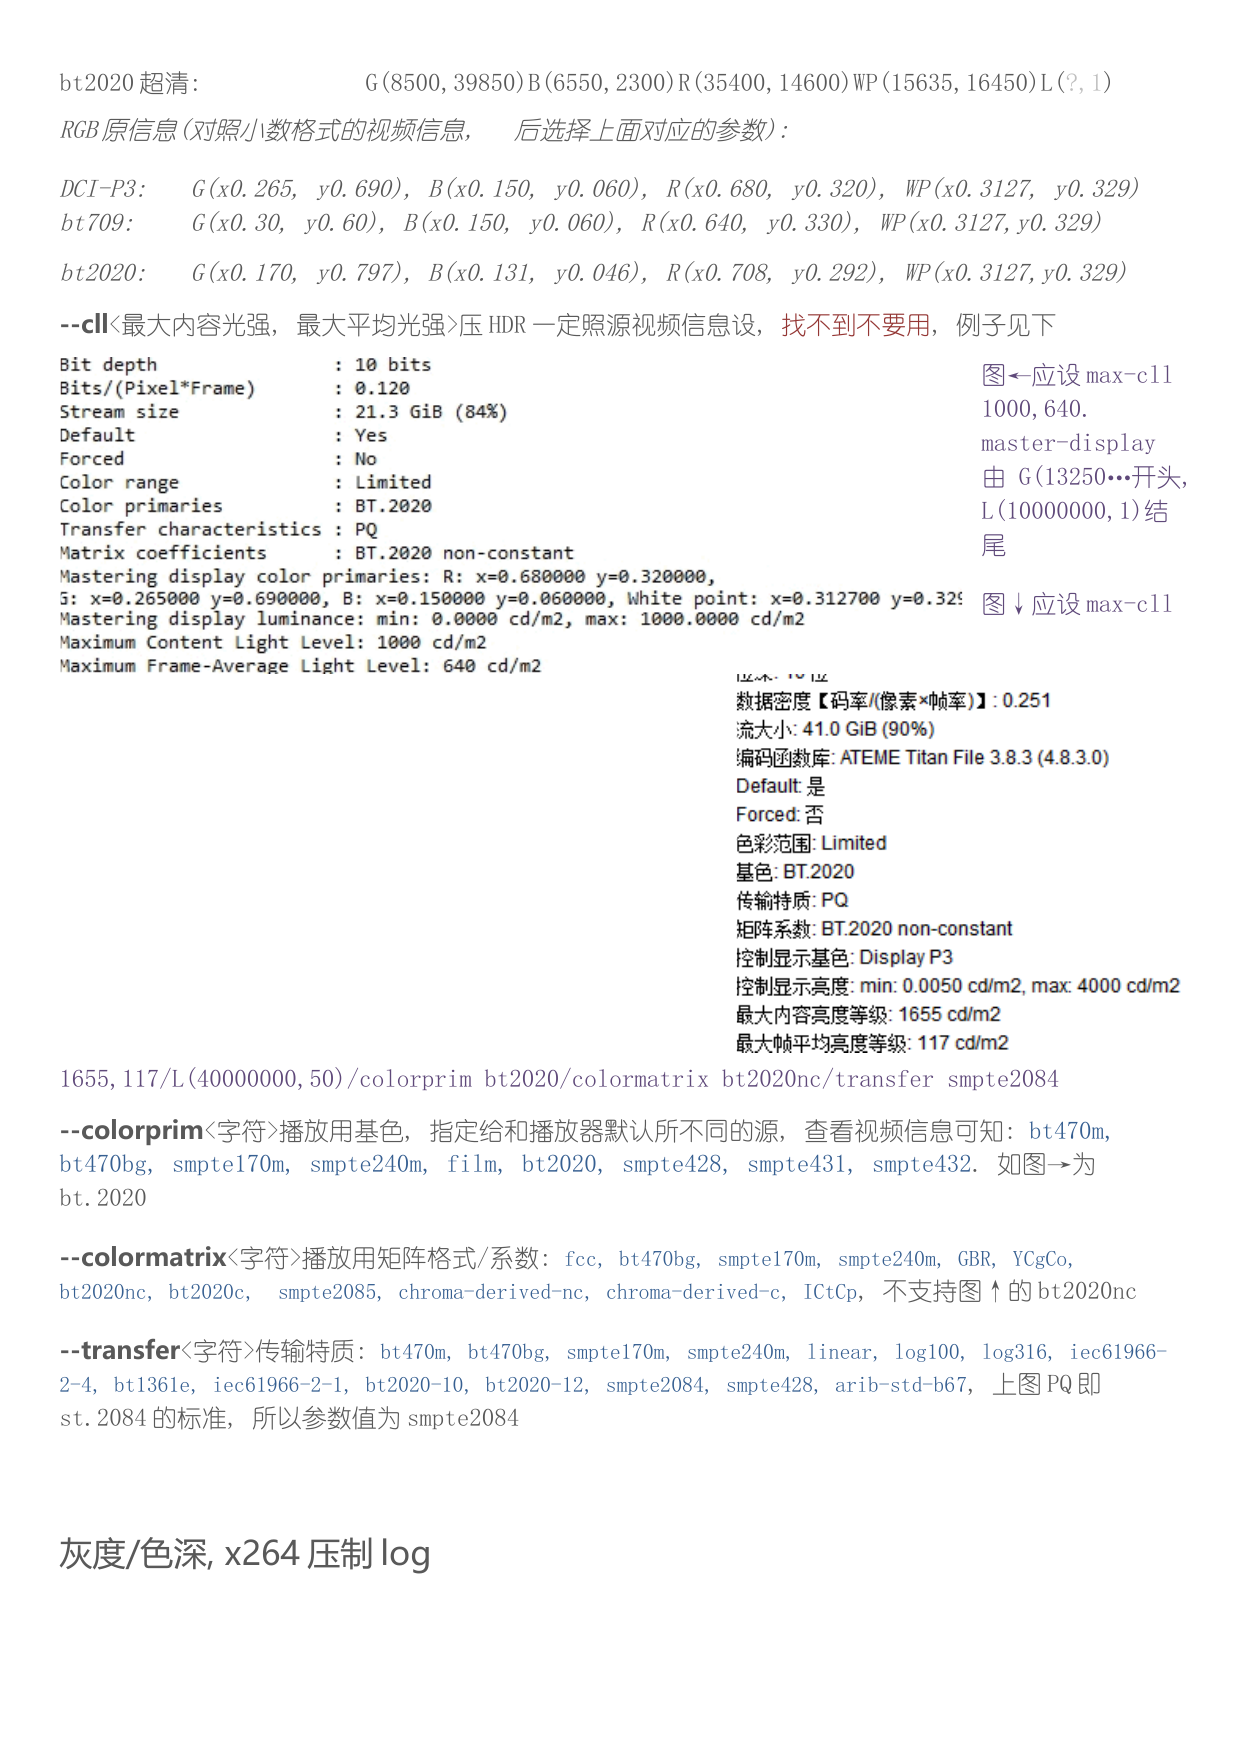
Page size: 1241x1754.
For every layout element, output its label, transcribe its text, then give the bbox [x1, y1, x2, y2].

text --colormatrix<字符>播放用矩阵格式/系数: fcc, bt470bg, smpte170m, smpte240m, GBR, YCgCo, bt2020nc, bt2020c, smpte2085, chroma-derived-nc, chroma-derived-c, ICtCp, 不支持图↑的bt2020nc [59, 1306, 736, 1441]
text bt709: G(15000,30000)B(7500,3000)R(32000,16500)WP(15635,16450)L(?,1) [59, 675, 1181, 709]
text --colorprim<字符>播放用基色, 指定给和播放器默认所不同的源, 查看视频信息可知: bt470m, bt470bg, smpte170m, smpte240m, film, bt2020, smpte428, smpte431, smpte432. 如图→为bt.2020 [87, 1145, 736, 1281]
text DCI-P3: G(x0.265, y0.690), B(x0.150, y0.060), R(x0.680, y0.320), WP(x0.3127, y0.329) [59, 814, 1181, 848]
text SDR视频的L是1000,1. 压HDR视频前一定要看视频信息再设L, 见下 [59, 582, 1181, 616]
picture [736, 1136, 1182, 1527]
text --master-display<G(x,y)B(,)R(,)WP(,)L(最大,最小), 与x265的格式不一样>写进SEI信息里, 告诉解码端色彩空间/色域信息用, 搞得这么麻烦大概是因为业内公司太多. 默认未指定. 绿蓝红GBR和白点WP指马蹄形色域的三角+白点4个位置的值×50000. 光强L单位是candela×10000 [59, 455, 1181, 557]
text --cll<最大内容光强, 最大平均光强>压HDR一定照源视频信息设, 找不到不要用, 例子见下 [59, 950, 1181, 984]
text 光强/光压的单位是candela. 1 candela=1 nit [59, 396, 1181, 430]
picture [59, 1000, 87, 1316]
subtitle 色彩信息 [59, 303, 1181, 371]
text --transfer<字符>传输特质: bt470m, bt470bg, smpte170m, smpte240m, linear, log100, log316, iec61966-2-4, bt1361e, iec61966-2-1, bt2020-10, bt2020-12, smpte2084, smpte428, arib-std-b67, 上图PQ即st.2084的标准, 所以参数值为smpte2084 [59, 1466, 1181, 1602]
text DCI-P3电影业内/真HDR: G(13250,34500)B(7500,3000)R(34000,16000)WP(15635,16450)L(?,1) [59, 641, 1181, 675]
text 图←应设max-cll 1000,640. master-display由 G(13250…开头, L(10000000,1)结尾 [87, 1001, 1181, 1035]
text RGB原信息(对照小数格式的视频信息, 然后选择上面对应的参数): [59, 755, 1181, 789]
text bt2020超清: G(8500,39850)B(6550,2300)R(35400,14600)WP(15635,16450)L(?,1) [59, 709, 1181, 743]
text bt2020: G(x0.170, y0.797), B(x0.131, y0.046), R(x0.708, y0.292), WP(x0.3127,y0.329) [59, 899, 1181, 933]
text 图↓应设max-cll 1655,117/L(40000000,50)/colorprim bt2020/colormatrix bt2020nc/transfer smpte2084 [87, 1060, 1181, 1128]
text bt709: G(x0.30, y0.60), B(x0.150, y0.060), R(x0.640, y0.330), WP(x0.3127,y0.329) [59, 848, 1181, 882]
